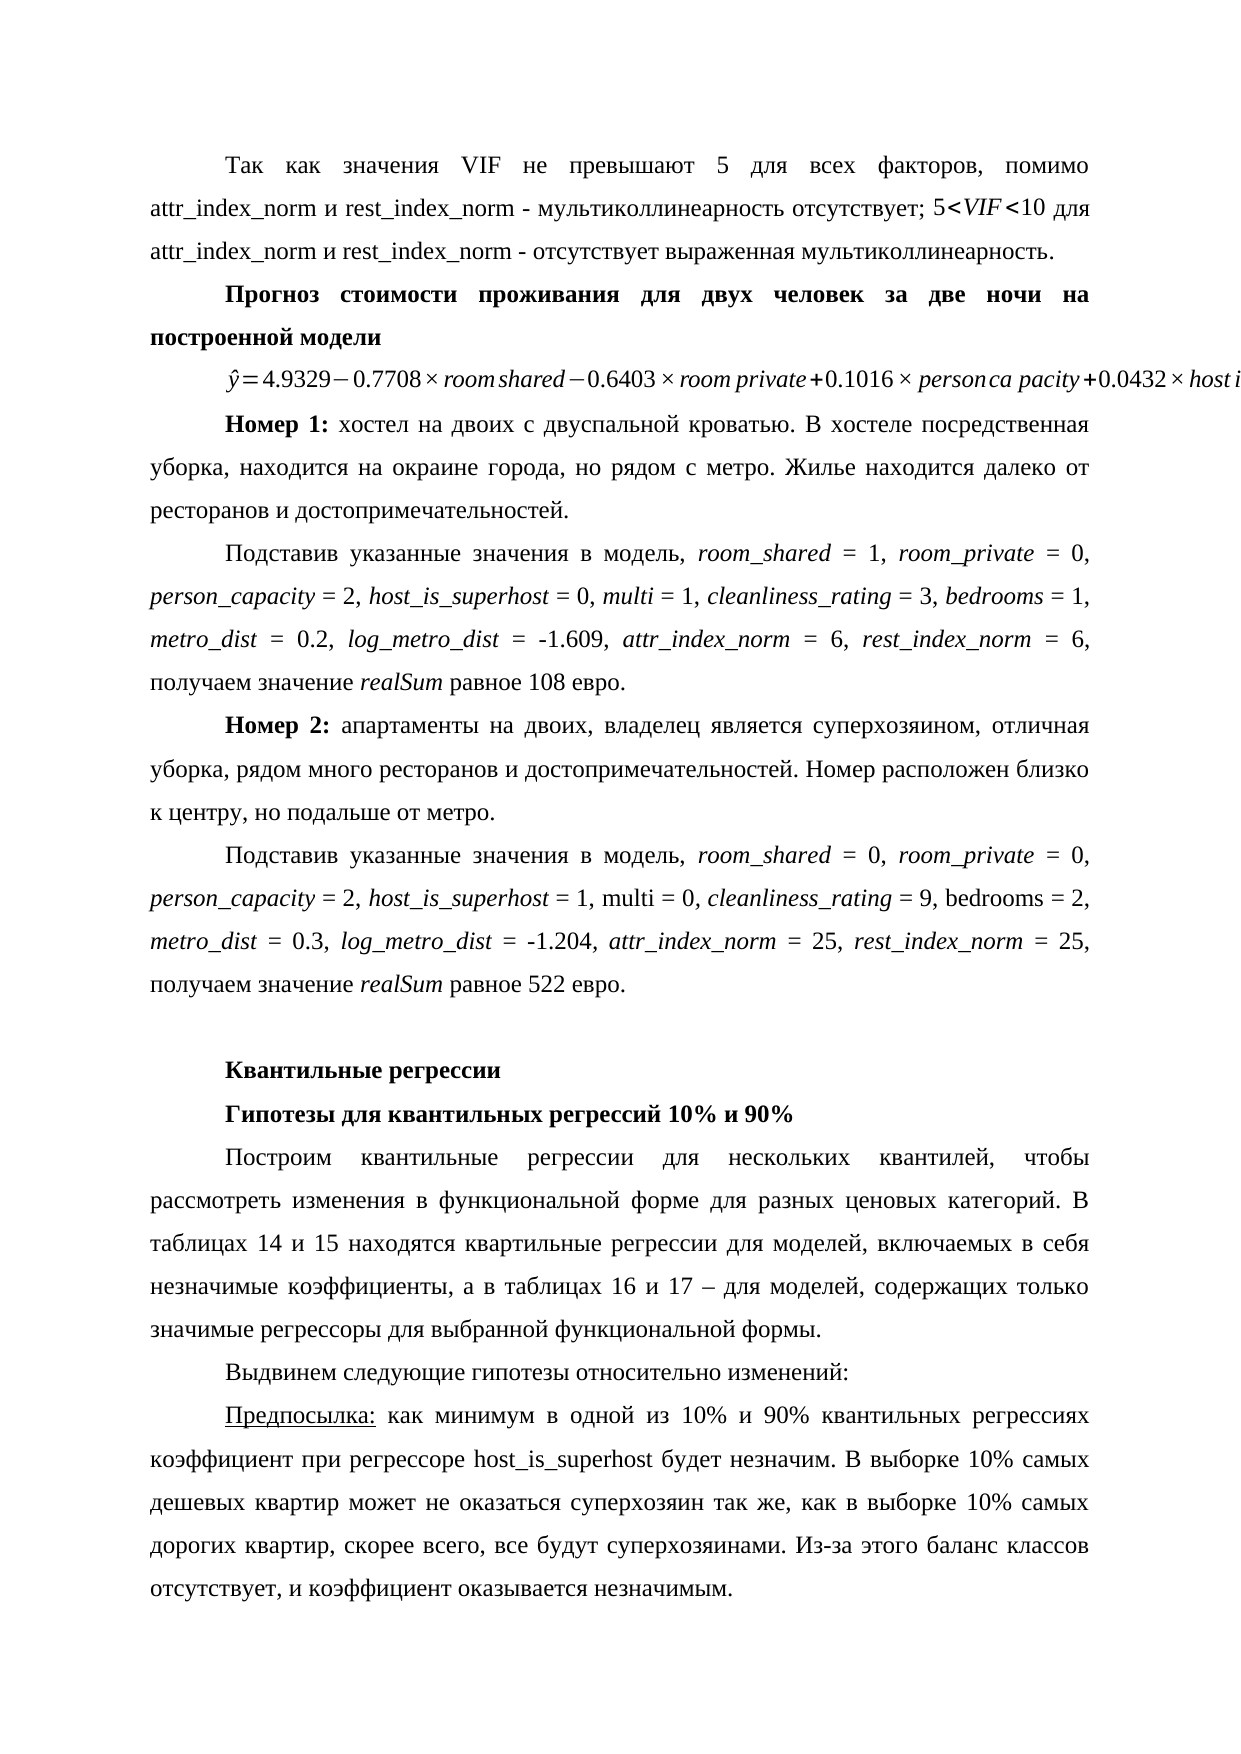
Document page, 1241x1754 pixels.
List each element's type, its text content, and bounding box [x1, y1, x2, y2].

text Так как значения VIF не превышают 5 для всех факторов, помимо attr_index_norm и rest_index_norm - мультиколлинеарность отсутствует; для attr_index_norm и rest_index_norm - отсутствует выраженная мультиколлинеарность. [150, 150, 1090, 265]
text Выдвинем следующие гипотезы относительно изменений: [150, 1357, 1090, 1386]
text Построим квантильные регрессии для нескольких квантилей, чтобы рассмотреть изменения в функциональной форме для разных ценовых категорий. В таблицах 14 и 15 находятся квартильные регрессии для моделей, включаемых в себя незначимые коэффициенты, а в таблицах 16 и 17 – для моделей, содержащих только значимые регрессоры для выбранной функциональной формы. [150, 1142, 1090, 1343]
text Номер 2: апартаменты на двоих, владелец является суперхозяином, отличная уборка, рядом много ресторанов и достопримечательностей. Номер расположен близко к центру, но подальше от метро. [150, 711, 1090, 754]
text Подставив указанные значения в модель, room_shared = 0, room_private = 0, person_capacity = 2, host_is_superhost = 1, multi = 0, cleanliness_rating = 9, bedrooms = 2, metro_dist = 0.3, log_metro_dist = -1.204, attr_index_norm = 25, rest_index_norm = 25, получаем значение realSum равное 522 евро. [150, 840, 1090, 998]
text Номер 1: хостел на двоих с двуспальной кроватью. В хостеле посредственная уборка, находится на окраине города, но рядом с метро. Жилье находится далеко от ресторанов и достопримечательностей. [150, 409, 1090, 524]
text Подставив указанные значения в модель, room_shared = 1, room_private = 0, person_capacity = 2, host_is_superhost = 0, multi = 1, cleanliness_rating = 3, bedrooms = 1, metro_dist = 0.2, log_metro_dist = -1.609, attr_index_norm = 6, rest_index_norm = 6, получаем значение realSum равное 108 евро. [150, 538, 1090, 696]
list Предпосылка: как минимум в одной из 10% и 90% квантильных регрессиях коэффициент при регрессоре host_is_superhost будет незначим. В выборке 10% самых дешевых квартир может не оказаться суперхозяин так же, как в выборке 10% самых дорогих квартир, скорее всего, все будут суперхозяинами. Из-за этого баланс классов отсутствует, и коэффициент оказывается незначимым. [150, 1401, 1090, 1602]
text Номер 2: апартаменты на двоих, владелец является суперхозяином, отличная уборка, рядом много ресторанов и достопримечательностей. Номер расположен близко к центру, но подальше от метро. [150, 782, 1090, 826]
text Квантильные регрессии [150, 1056, 1090, 1084]
subtitle Прогноз стоимости проживания для двух человек за две ночи на построенной модели [150, 279, 1090, 351]
text Гипотезы для квантильных регрессий 10% и 90% [150, 1099, 1090, 1127]
